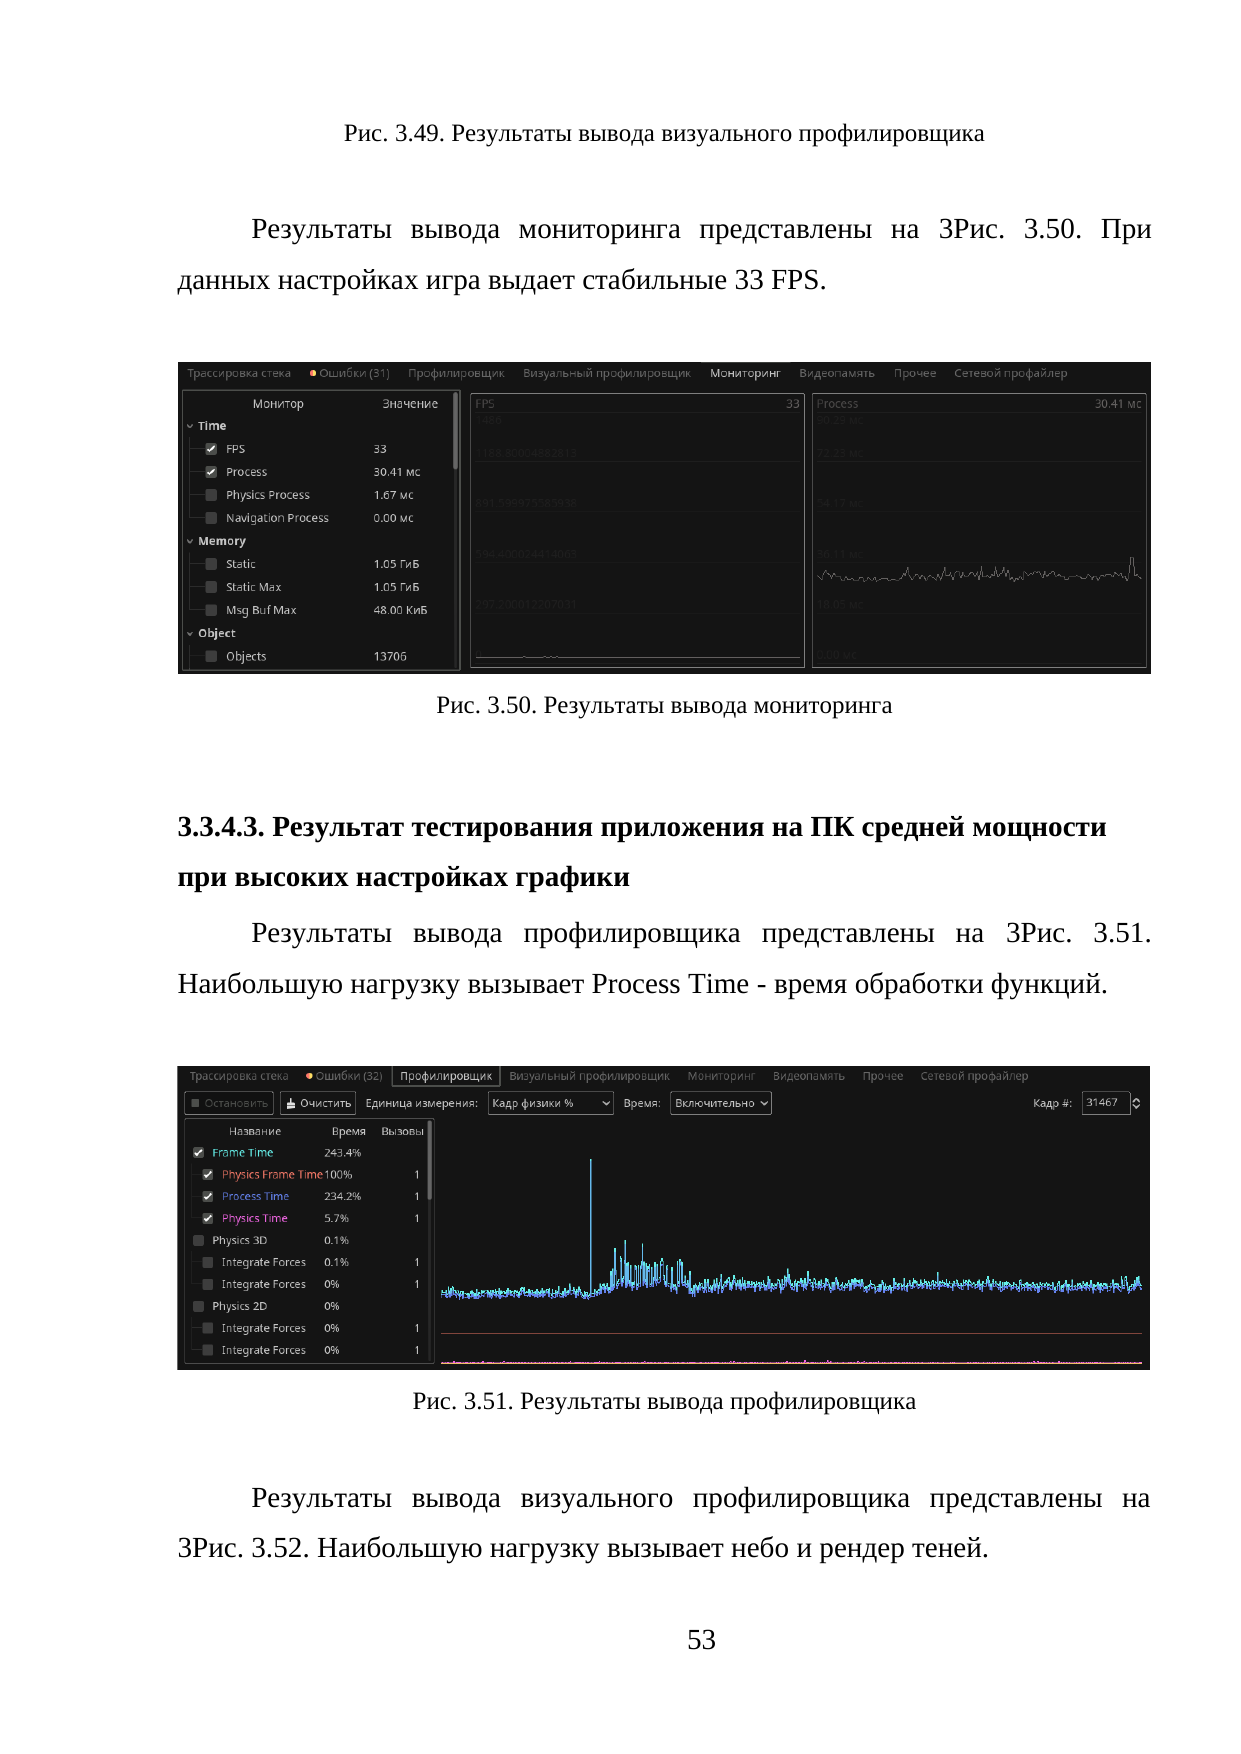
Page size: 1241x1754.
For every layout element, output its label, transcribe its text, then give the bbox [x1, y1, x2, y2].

picture [177, 1066, 1150, 1370]
picture [178, 362, 1151, 674]
subtitle Результат тестирования приложения на ПК средней мощности при высоких настройках графики [177, 809, 1152, 892]
